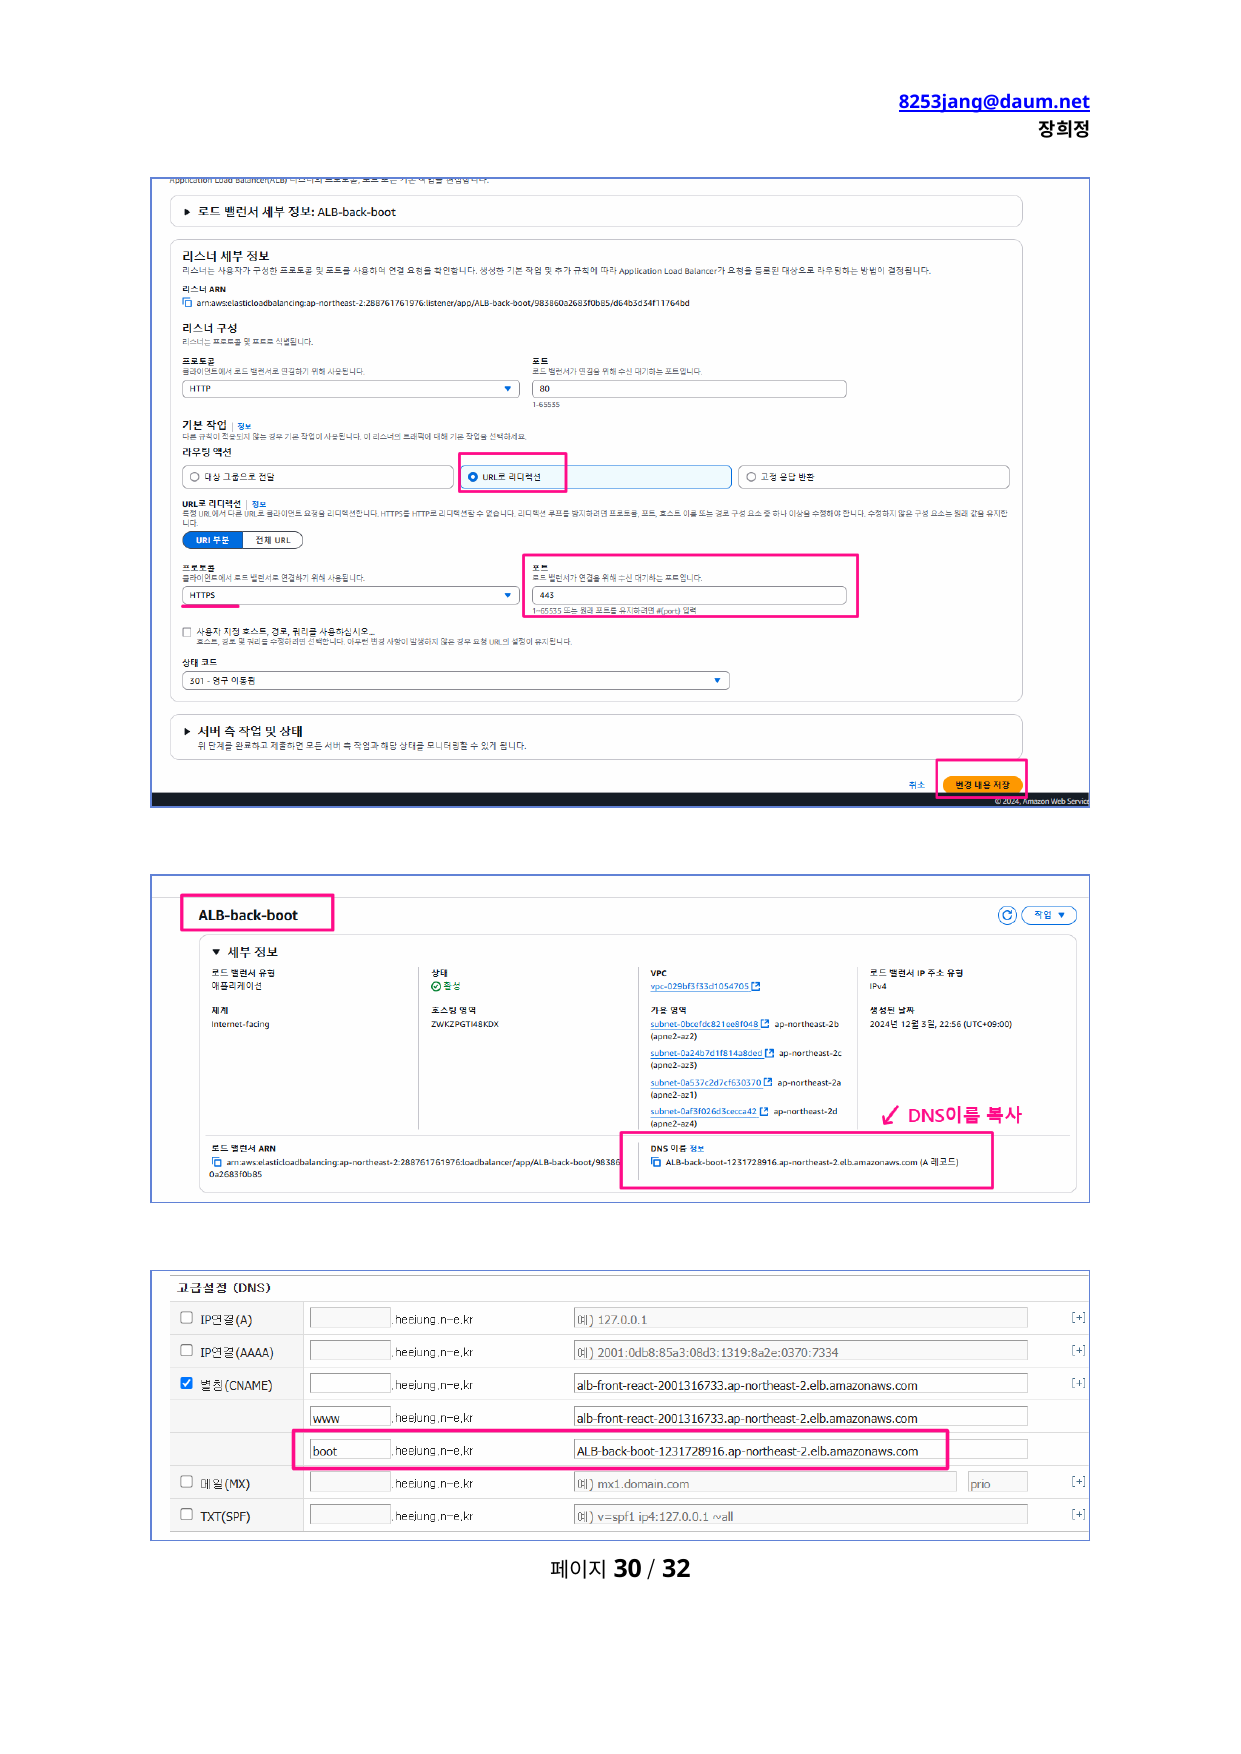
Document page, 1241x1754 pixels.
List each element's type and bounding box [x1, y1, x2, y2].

picture [152, 1271, 1089, 1540]
picture [152, 179, 1089, 806]
picture [152, 876, 1089, 1202]
